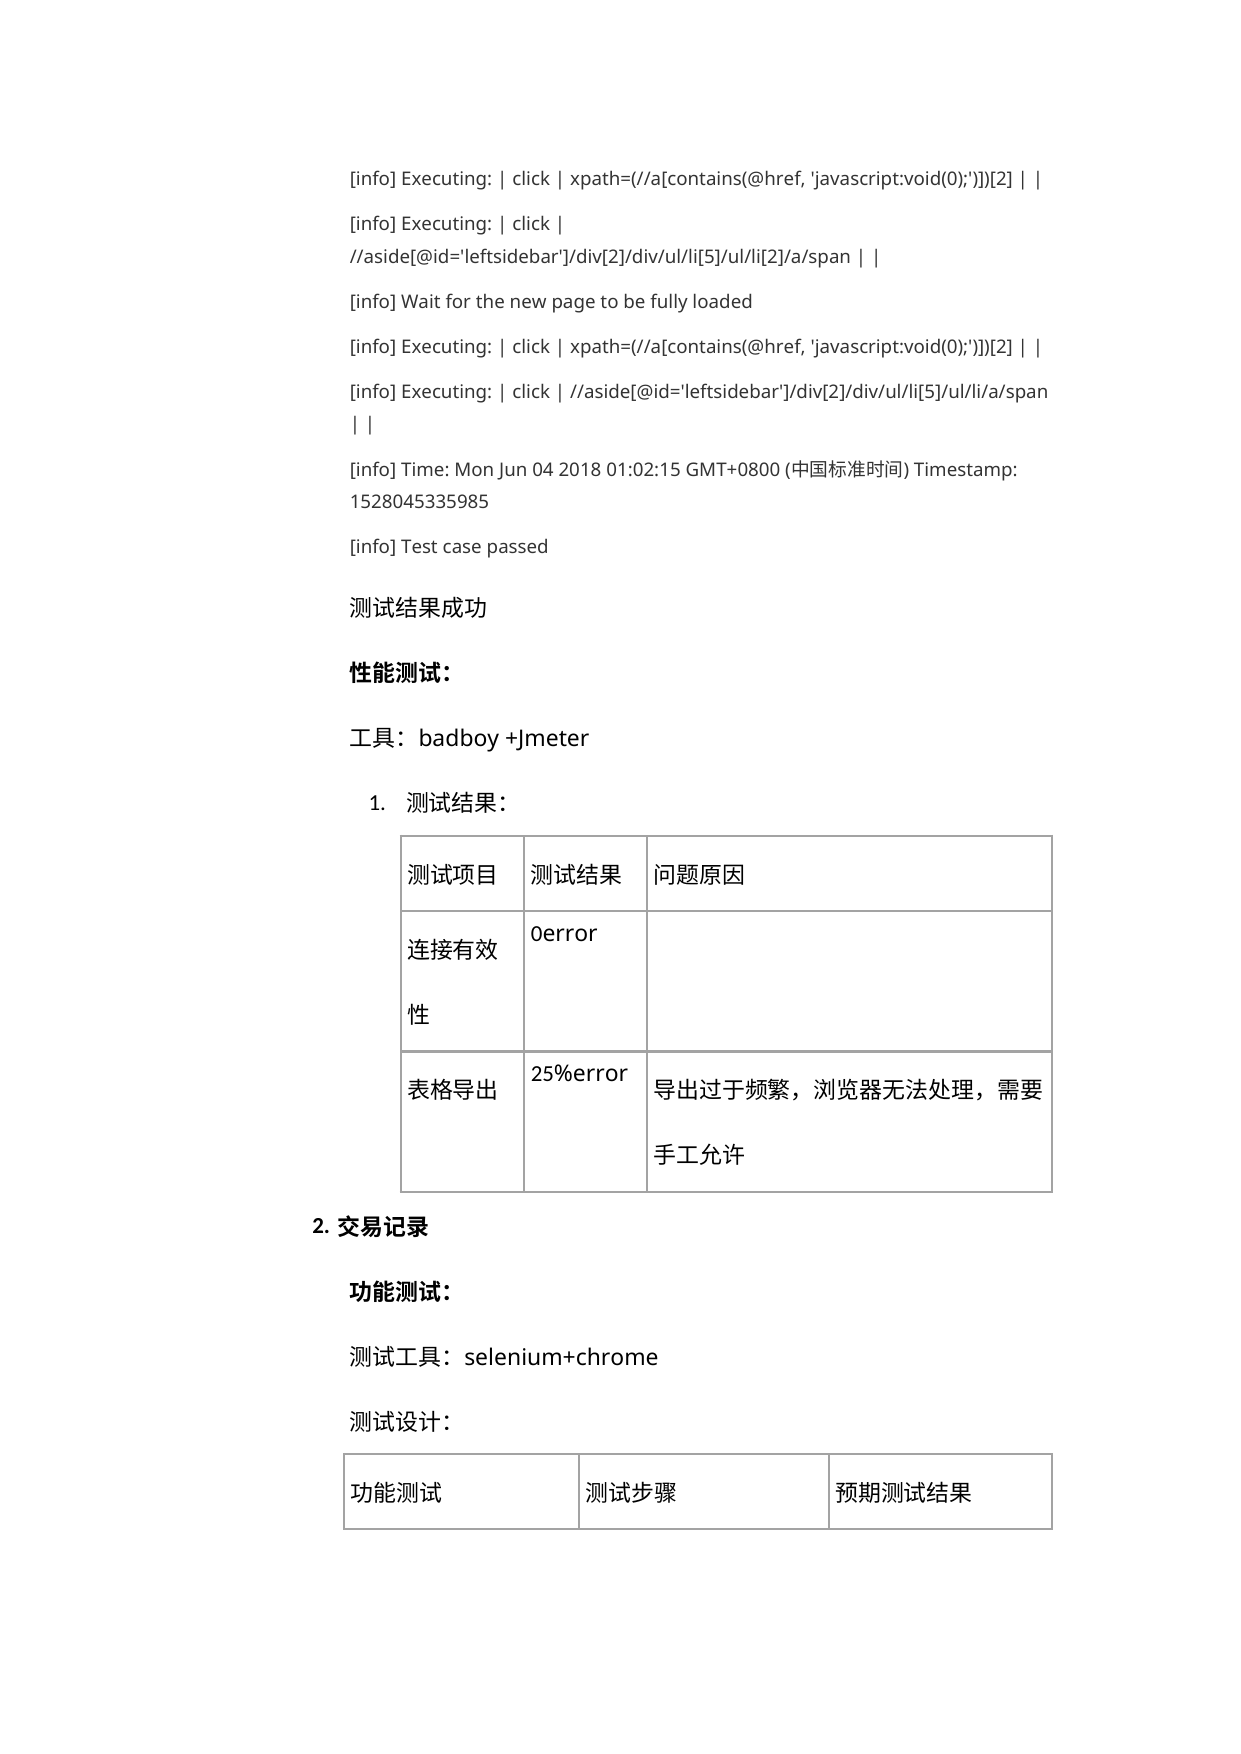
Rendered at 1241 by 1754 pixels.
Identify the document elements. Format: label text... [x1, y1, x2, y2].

list 交易记录 [312, 1193, 1053, 1258]
table_header 测试步骤 [580, 1455, 828, 1528]
text 测试设计： [349, 1388, 1053, 1453]
table_cell 导出过于频繁，浏览器无法处理，需要手工允许 [648, 1053, 1051, 1191]
text 测试结果成功 [349, 574, 1053, 639]
table_cell 连接有效性 [402, 912, 523, 1050]
text [info] Executing: | click | xpath=(//a[contains(@href, 'javascript:void(0);')])[2] | | [349, 162, 1053, 194]
table_header 测试项目 [402, 837, 523, 910]
text [info] Test case passed [349, 529, 1053, 562]
text 性能测试： [349, 639, 1053, 704]
table_cell 0error [525, 912, 646, 1050]
text [info] Wait for the new page to be fully loaded [349, 284, 1053, 317]
table_cell [648, 912, 1051, 1050]
text 测试工具：selenium+chrome [349, 1323, 1053, 1388]
text [info] Executing: | click | //aside[@id='leftsidebar']/div[2]/div/ul/li[5]/ul/li/a/span | | [349, 374, 1053, 439]
list 测试结果： [368, 769, 1053, 834]
text 功能测试： [349, 1258, 1053, 1323]
table_header 问题原因 [648, 837, 1051, 910]
table_header 功能测试 [345, 1455, 578, 1528]
table_cell 25%error [525, 1053, 646, 1191]
table_header 预期测试结果 [830, 1455, 1051, 1528]
text 工具：badboy +Jmeter [349, 704, 1053, 769]
text [info] Time: Mon Jun 04 2018 01:02:15 GMT+0800 (中国标准时间) Timestamp: 1528045335985 [349, 452, 1053, 517]
text [info] Executing: | click | //aside[@id='leftsidebar']/div[2]/div/ul/li[5]/ul/li[2]/a/span | | [349, 207, 1053, 272]
table_header 测试结果 [525, 837, 646, 910]
text [info] Executing: | click | xpath=(//a[contains(@href, 'javascript:void(0);')])[2] | | [349, 329, 1053, 362]
table_cell 表格导出 [402, 1053, 523, 1191]
